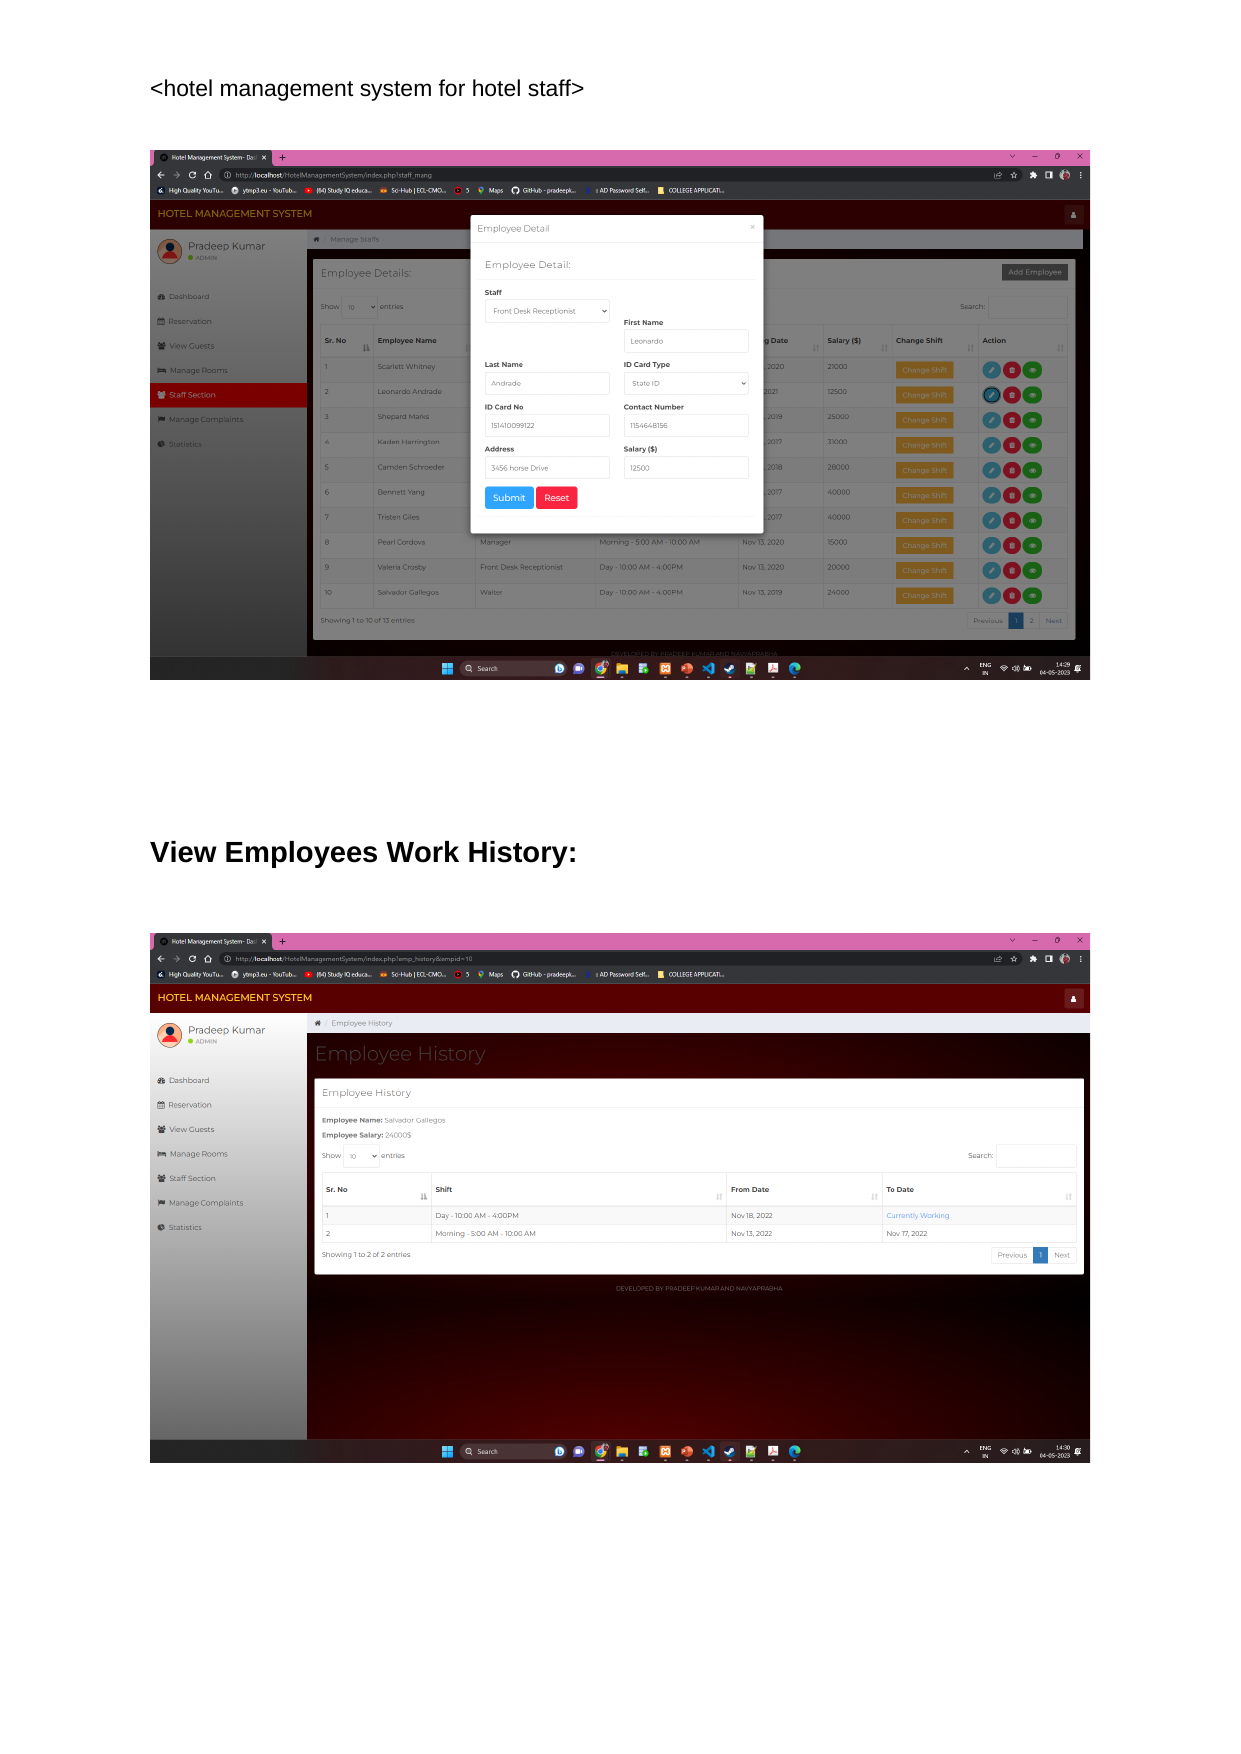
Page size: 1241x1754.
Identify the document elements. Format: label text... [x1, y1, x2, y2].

picture [150, 150, 1091, 680]
text View Employees Work History: [150, 835, 1090, 869]
picture [150, 933, 1091, 1463]
